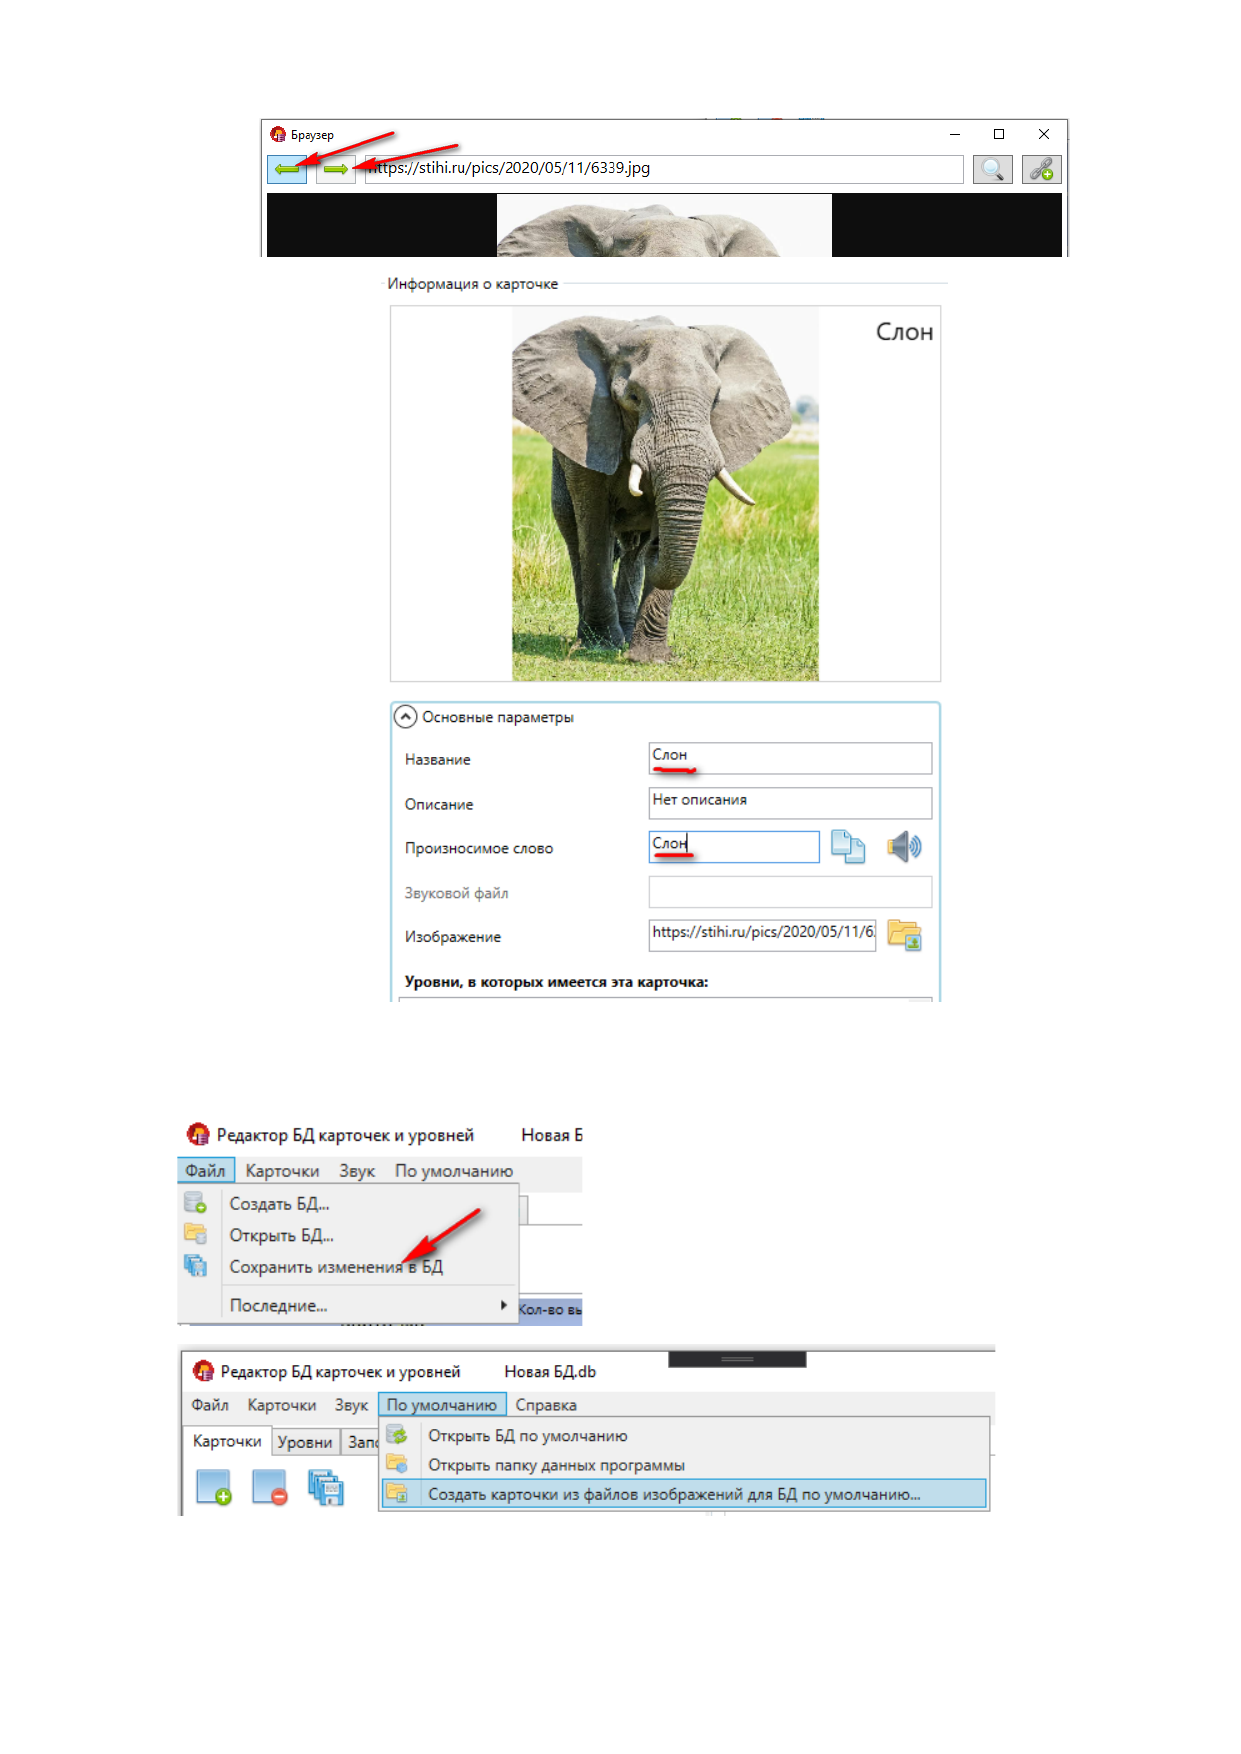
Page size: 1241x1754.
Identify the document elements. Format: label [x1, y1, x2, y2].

picture [177, 1114, 583, 1326]
picture [177, 1344, 996, 1516]
picture [259, 118, 1070, 257]
picture [381, 275, 948, 1002]
